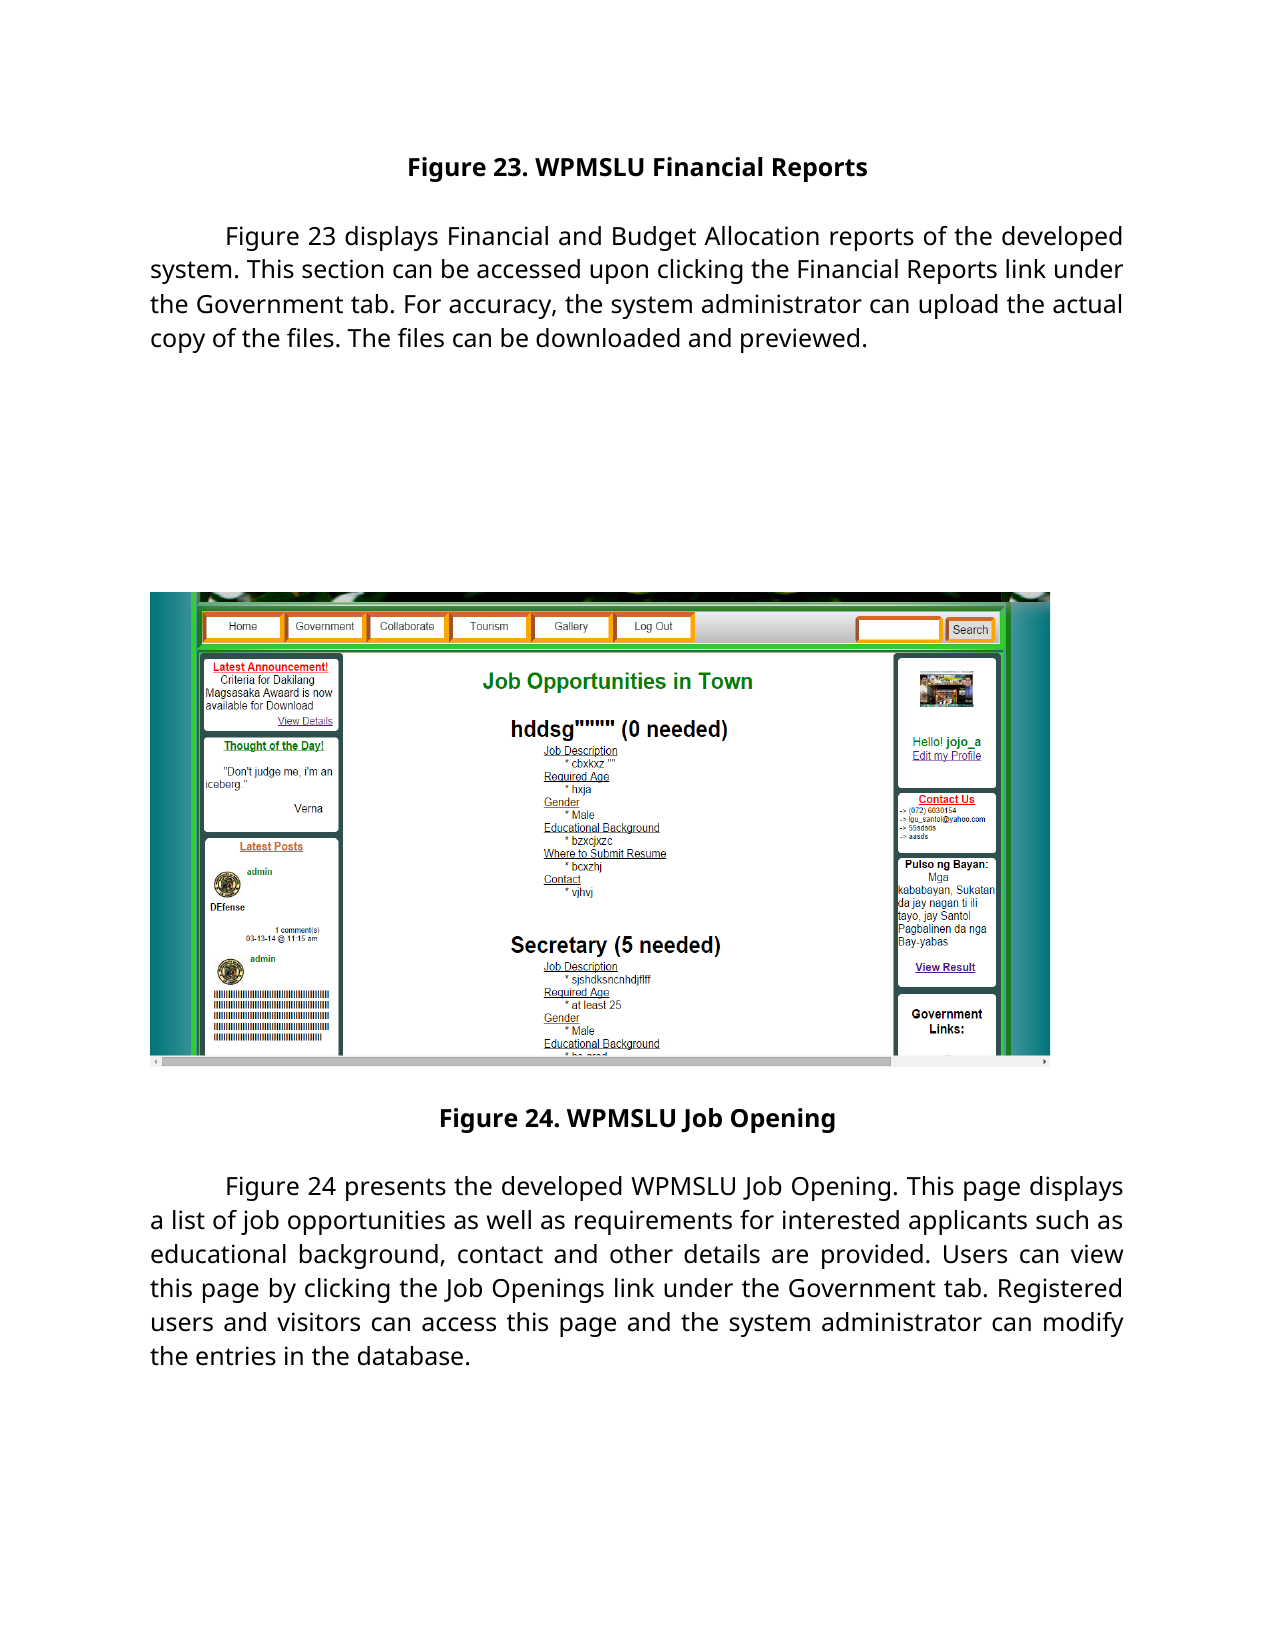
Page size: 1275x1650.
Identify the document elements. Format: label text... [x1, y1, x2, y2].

text Figure 23. WPMSLU Financial Reports [150, 150, 1125, 184]
text Figure 24. WPMSLU Job Opening [150, 1100, 1125, 1134]
picture [150, 592, 1050, 1067]
text Figure 23 displays Financial and Budget Allocation reports of the developed system. This section can be accessed upon clicking the Financial Reports link under the Government tab. For accuracy, the system administrator can upload the actual copy of the files. The files can be downloaded and previewed. [150, 218, 1125, 354]
text Figure 24 presents the developed WPMSLU Job Opening. This page displays a list of job opportunities as well as requirements for interested applicants such as educational background, contact and other details are provided. Users can view this page by clicking the Job Openings link under the Government tab. Registered users and visitors can access this page and the system administrator can modify the entries in the database. [150, 1168, 1125, 1373]
